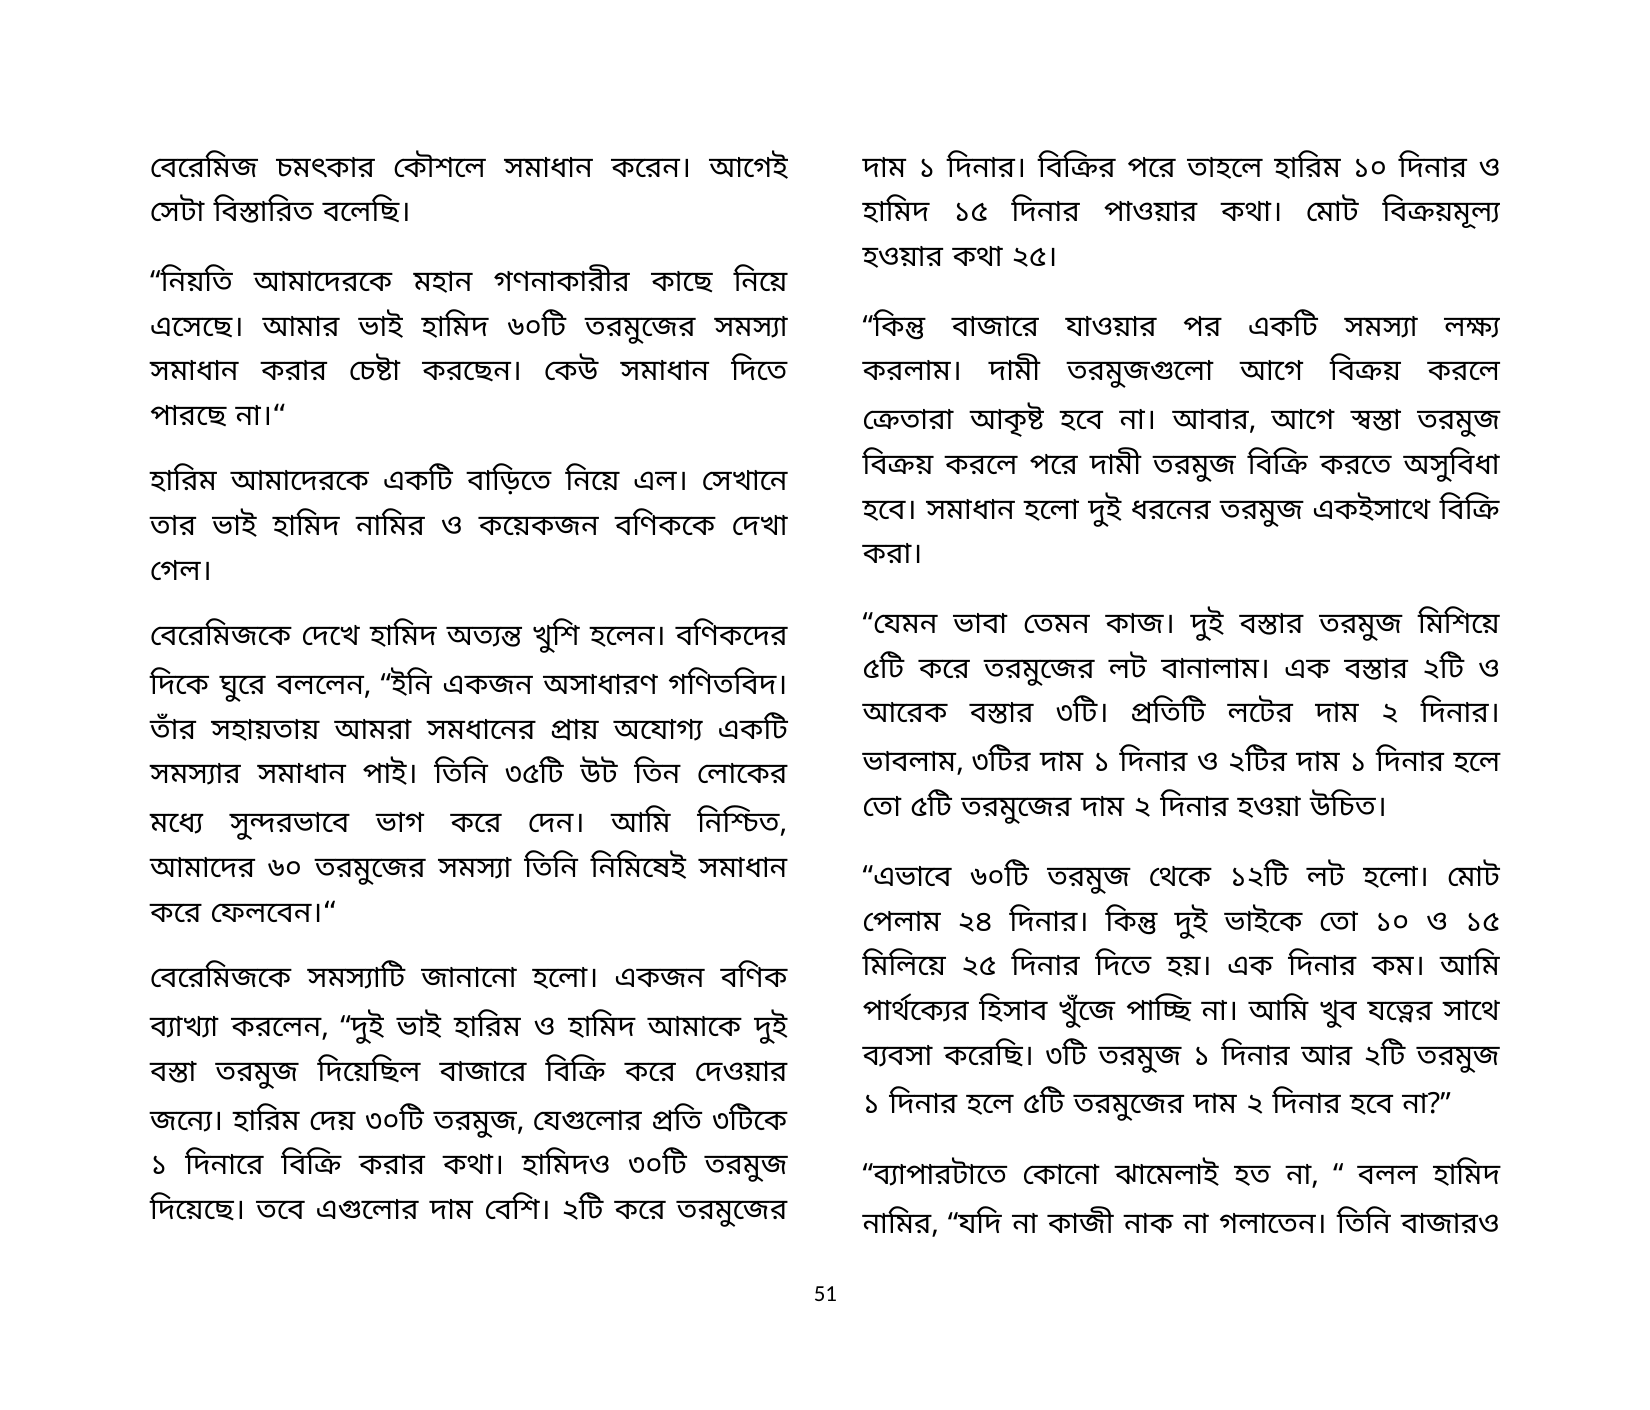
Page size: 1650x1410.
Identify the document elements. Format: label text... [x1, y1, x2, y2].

text “কিন্তু বাজারে যাওয়ার পর একটি সমস্যা লক্ষ্য করলাম। দামী তরমুজগুলো আগে বিক্রয় করলে ক্রেতারা আকৃষ্ট হবে না। আবার, আগে স্বস্তা তরমুজ বিক্রয় করলে পরে দামী তরমুজ বিক্রি করতে অসুবিধা হবে। সমাধান হলো দুই ধরনের তরমুজ একইসাথে বিক্রি করা। [862, 305, 1500, 576]
text বেরেমিজকে সমস্যাটি জানানো হলো। একজন বণিক ব্যাখ্যা করলেন, “দুই ভাই হারিম ও হামিদ আমাকে দুই বস্তা তরমুজ দিয়েছিল বাজারে বিক্রি করে দেওয়ার জন্যে। হারিম দেয় ৩০টি তরমুজ, যেগুলোর প্রতি ৩টিকে ১ দিনারে বিক্রি করার কথা। হামিদও ৩০টি তরমুজ দিয়েছে। তবে এগুলোর দাম বেশি। ২টি করে তরমুজের দাম ১ দিনার। বিক্রির পরে তাহলে হারিম ১০ দিনার ও হামিদ ১৫ দিনার পাওয়ার কথা। মোট বিক্রয়মূল্য হওয়ার কথা ২৫। [862, 150, 1500, 278]
text হারিম আমাদেরকে একটি বাড়িতে নিয়ে এল। সেখানে তার ভাই হামিদ নামির ও কয়েকজন বণিককে দেখা গেল। [150, 464, 787, 592]
text “নিয়তি আমাদেরকে মহান গণনাকারীর কাছে নিয়ে এসেছে। আমার ভাই হামিদ ৬০টি তরমুজের সমস্যা সমাধান করার চেষ্টা করছেন। কেউ সমাধান দিতে পারছে না।“ [150, 260, 787, 437]
text “এভাবে ৬০টি তরমুজ থেকে ১২টি লট হলো। মোট পেলাম ২৪ দিনার। কিন্তু দুই ভাইকে তো ১০ ও ১৫ মিলিয়ে ২৫ দিনার দিতে হয়। এক দিনার কম। আমি পার্থক্যের হিসাব খুঁজে পাচ্ছি না। আমি খুব যত্নের সাথে ব্যবসা করেছি। ৩টি তরমুজ ১ দিনার আর ২টি তরমুজ ১ দিনার হলে ৫টি তরমুজের দাম ২ দিনার হবে না?” [862, 855, 1500, 1126]
text “যেমন ভাবা তেমন কাজ। দুই বস্তার তরমুজ মিশিয়ে ৫টি করে তরমুজের লট বানালাম। এক বস্তার ২টি ও আরেক বস্তার ৩টি। প্রতিটি লটের দাম ২ দিনার। ভাবলাম, ৩টির দাম ১ দিনার ও ২টির দাম ১ দিনার হলে তো ৫টি তরমুজের দাম ২ দিনার হওয়া উচিত। [862, 602, 1500, 828]
text বেরেমিজকে দেখে হামিদ অত্যন্ত খুশি হলেন। বণিকদের দিকে ঘুরে বললেন, “ইনি একজন অসাধারণ গণিতবিদ। তাঁর সহায়তায় আমরা সমধানের প্রায় অযোগ্য একটি সমস্যার সমাধান পাই। তিনি ৩৫টি উট তিন লোকের মধ্যে সুন্দরভাবে ভাগ করে দেন। আমি নিশ্চিত, আমাদের ৬০ তরমুজের সমস্যা তিনি নিমিষেই সমাধান করে ফেলবেন।“ [150, 619, 787, 934]
text বেরেমিজকে সমস্যাটি জানানো হলো। একজন বণিক ব্যাখ্যা করলেন, “দুই ভাই হারিম ও হামিদ আমাকে দুই বস্তা তরমুজ দিয়েছিল বাজারে বিক্রি করে দেওয়ার জন্যে। হারিম দেয় ৩০টি তরমুজ, যেগুলোর প্রতি ৩টিকে ১ দিনারে বিক্রি করার কথা। হামিদও ৩০টি তরমুজ দিয়েছে। তবে এগুলোর দাম বেশি। ২টি করে তরমুজের দাম ১ দিনার। বিক্রির পরে তাহলে হারিম ১০ দিনার ও হামিদ ১৫ দিনার পাওয়ার কথা। মোট বিক্রয়মূল্য হওয়ার কথা ২৫। [150, 961, 787, 1231]
